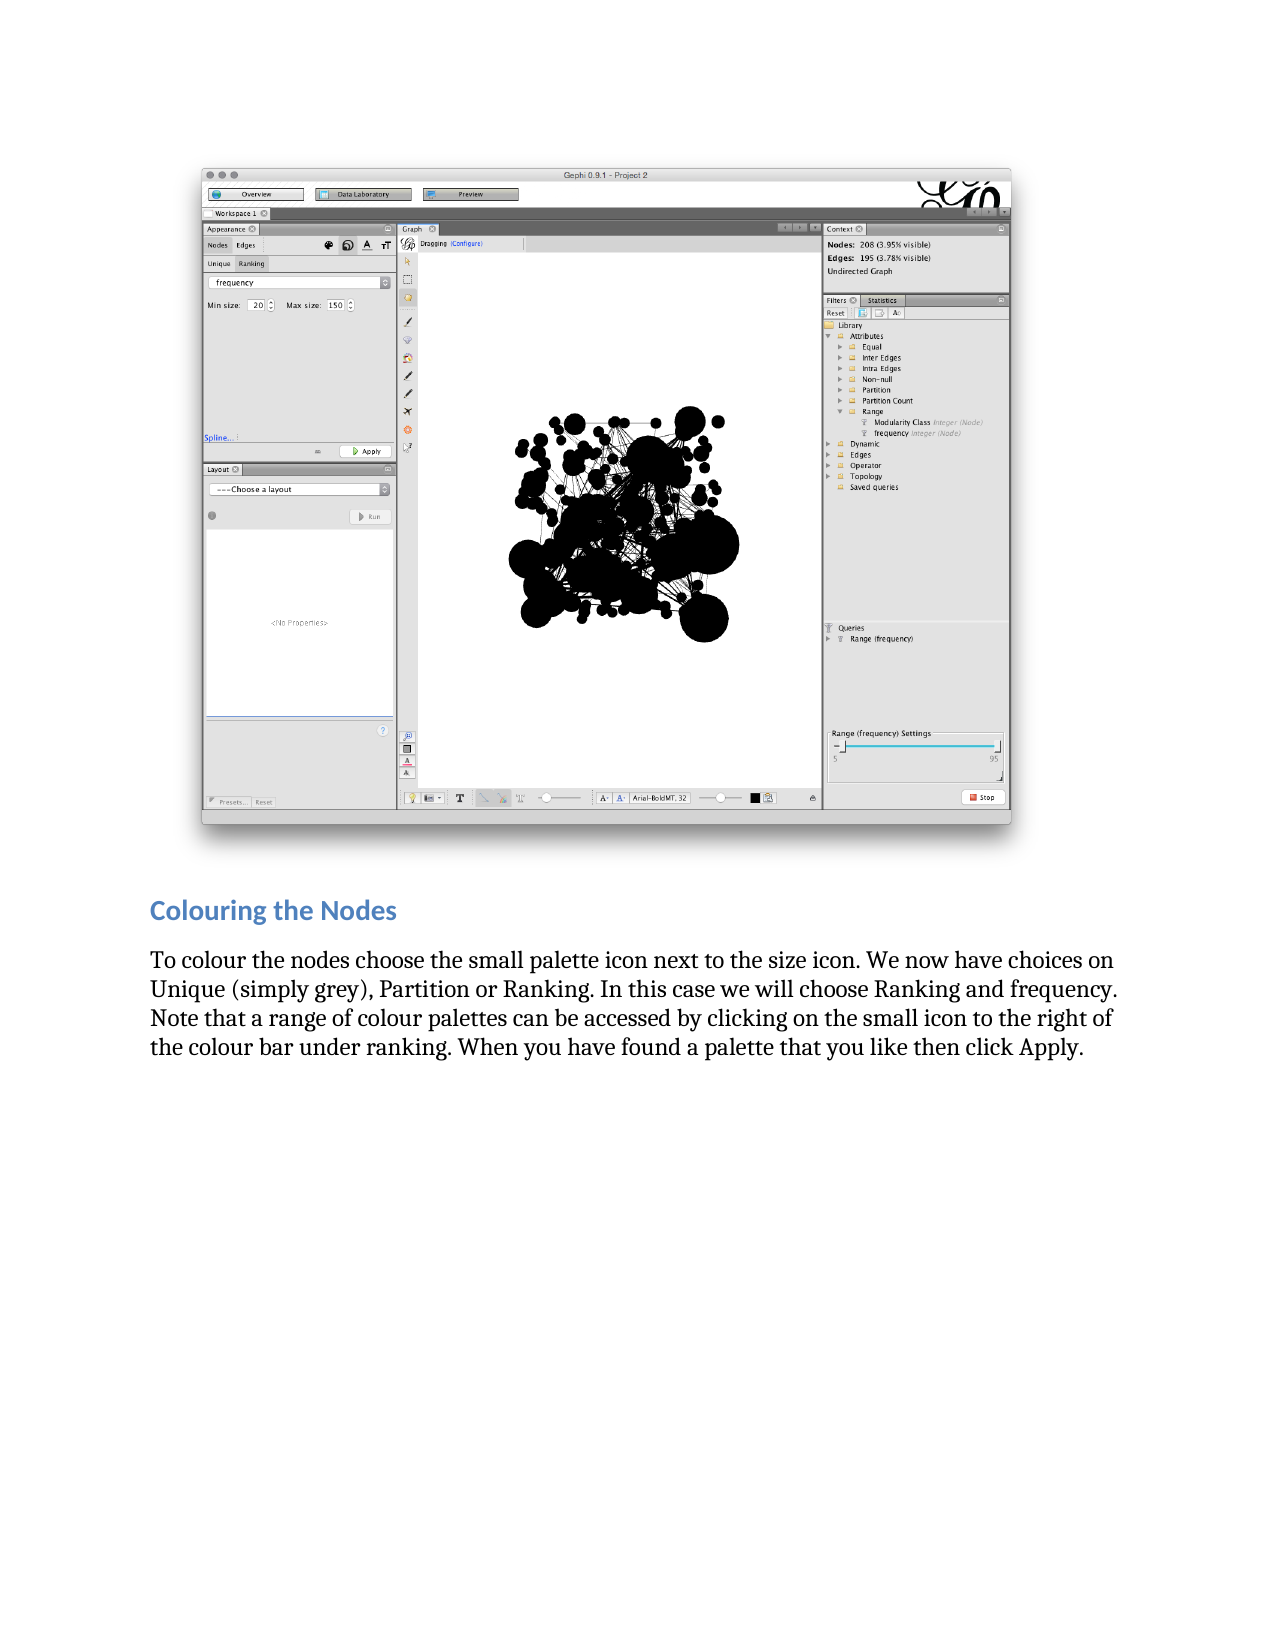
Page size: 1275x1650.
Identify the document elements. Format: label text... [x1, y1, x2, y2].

picture [168, 150, 1044, 872]
text To colour the nodes choose the small palette icon next to the size icon. We now have choices on Unique (simply grey), Partition or Ranking. In this case we will choose Ranking and frequency. Note that a range of colour palettes can be accessed by clicking on the small icon to the right of the colour bar under ranking. When you have found a palette that you like then click Apply. [150, 946, 1125, 1061]
subtitle Colouring the Nodes [150, 892, 1125, 928]
